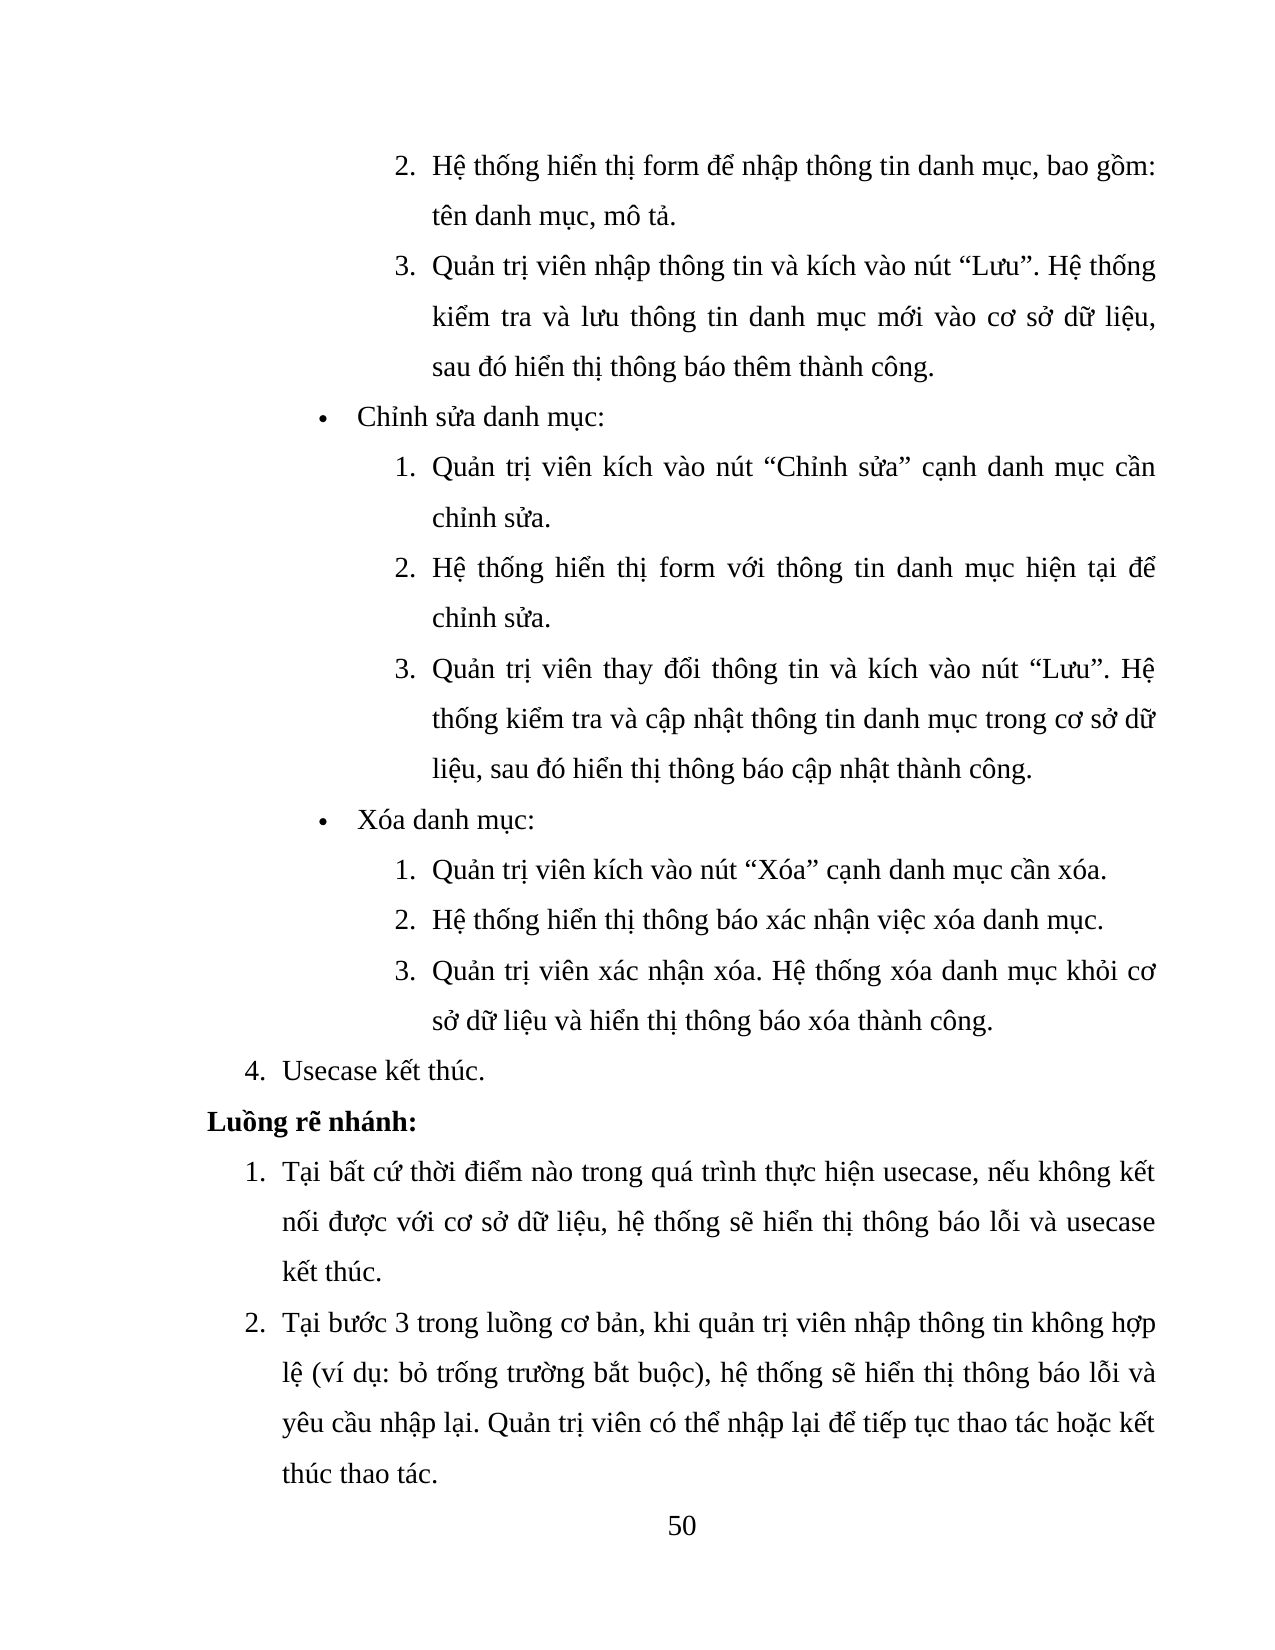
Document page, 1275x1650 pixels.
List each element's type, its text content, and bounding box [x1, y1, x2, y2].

list Hệ thống hiển thị form với thông tin danh mục hiện tại để chỉnh sửa. [394, 550, 1157, 634]
list Quản trị viên thay đổi thông tin và kích vào nút “Lưu”. Hệ thống kiểm tra và cập nhật thông tin danh mục trong cơ sở dữ liệu, sau đó hiển thị thông báo cập nhật thành công. [394, 651, 1157, 785]
list Quản trị viên nhập thông tin và kích vào nút “Lưu”. Hệ thống kiểm tra và lưu thông tin danh mục mới vào cơ sở dữ liệu, sau đó hiển thị thông báo thêm thành công. [394, 248, 1157, 382]
list Quản trị viên kích vào nút “Xóa” cạnh danh mục cần xóa. [394, 852, 1157, 886]
list Usecase kết thúc. [244, 1053, 1157, 1087]
list Hệ thống hiển thị form để nhập thông tin danh mục, bao gồm: tên danh mục, mô tả. [394, 148, 1157, 232]
list Chỉnh sửa danh mục: [319, 399, 1157, 433]
list Tại bất cứ thời điểm nào trong quá trình thực hiện usecase, nếu không kết nối được với cơ sở dữ liệu, hệ thống sẽ hiển thị thông báo lỗi và usecase kết thúc. [244, 1154, 1157, 1288]
list Xóa danh mục: [319, 802, 1157, 835]
list Quản trị viên xác nhận xóa. Hệ thống xóa danh mục khỏi cơ sở dữ liệu và hiển thị thông báo xóa thành công. [394, 953, 1157, 1037]
list Hệ thống hiển thị thông báo xác nhận việc xóa danh mục. [394, 902, 1157, 936]
text Luồng rẽ nhánh: [207, 1104, 1157, 1137]
list Tại bước 3 trong luồng cơ bản, khi quản trị viên nhập thông tin không hợp lệ (ví dụ: bỏ trống trường bắt buộc), hệ thống sẽ hiển thị thông báo lỗi và yêu cầu nhập lại. Quản trị viên có thể nhập lại để tiếp tục thao tác hoặc kết thúc thao tác. [244, 1305, 1157, 1489]
list Quản trị viên kích vào nút “Chỉnh sửa” cạnh danh mục cần chỉnh sửa. [394, 449, 1157, 533]
